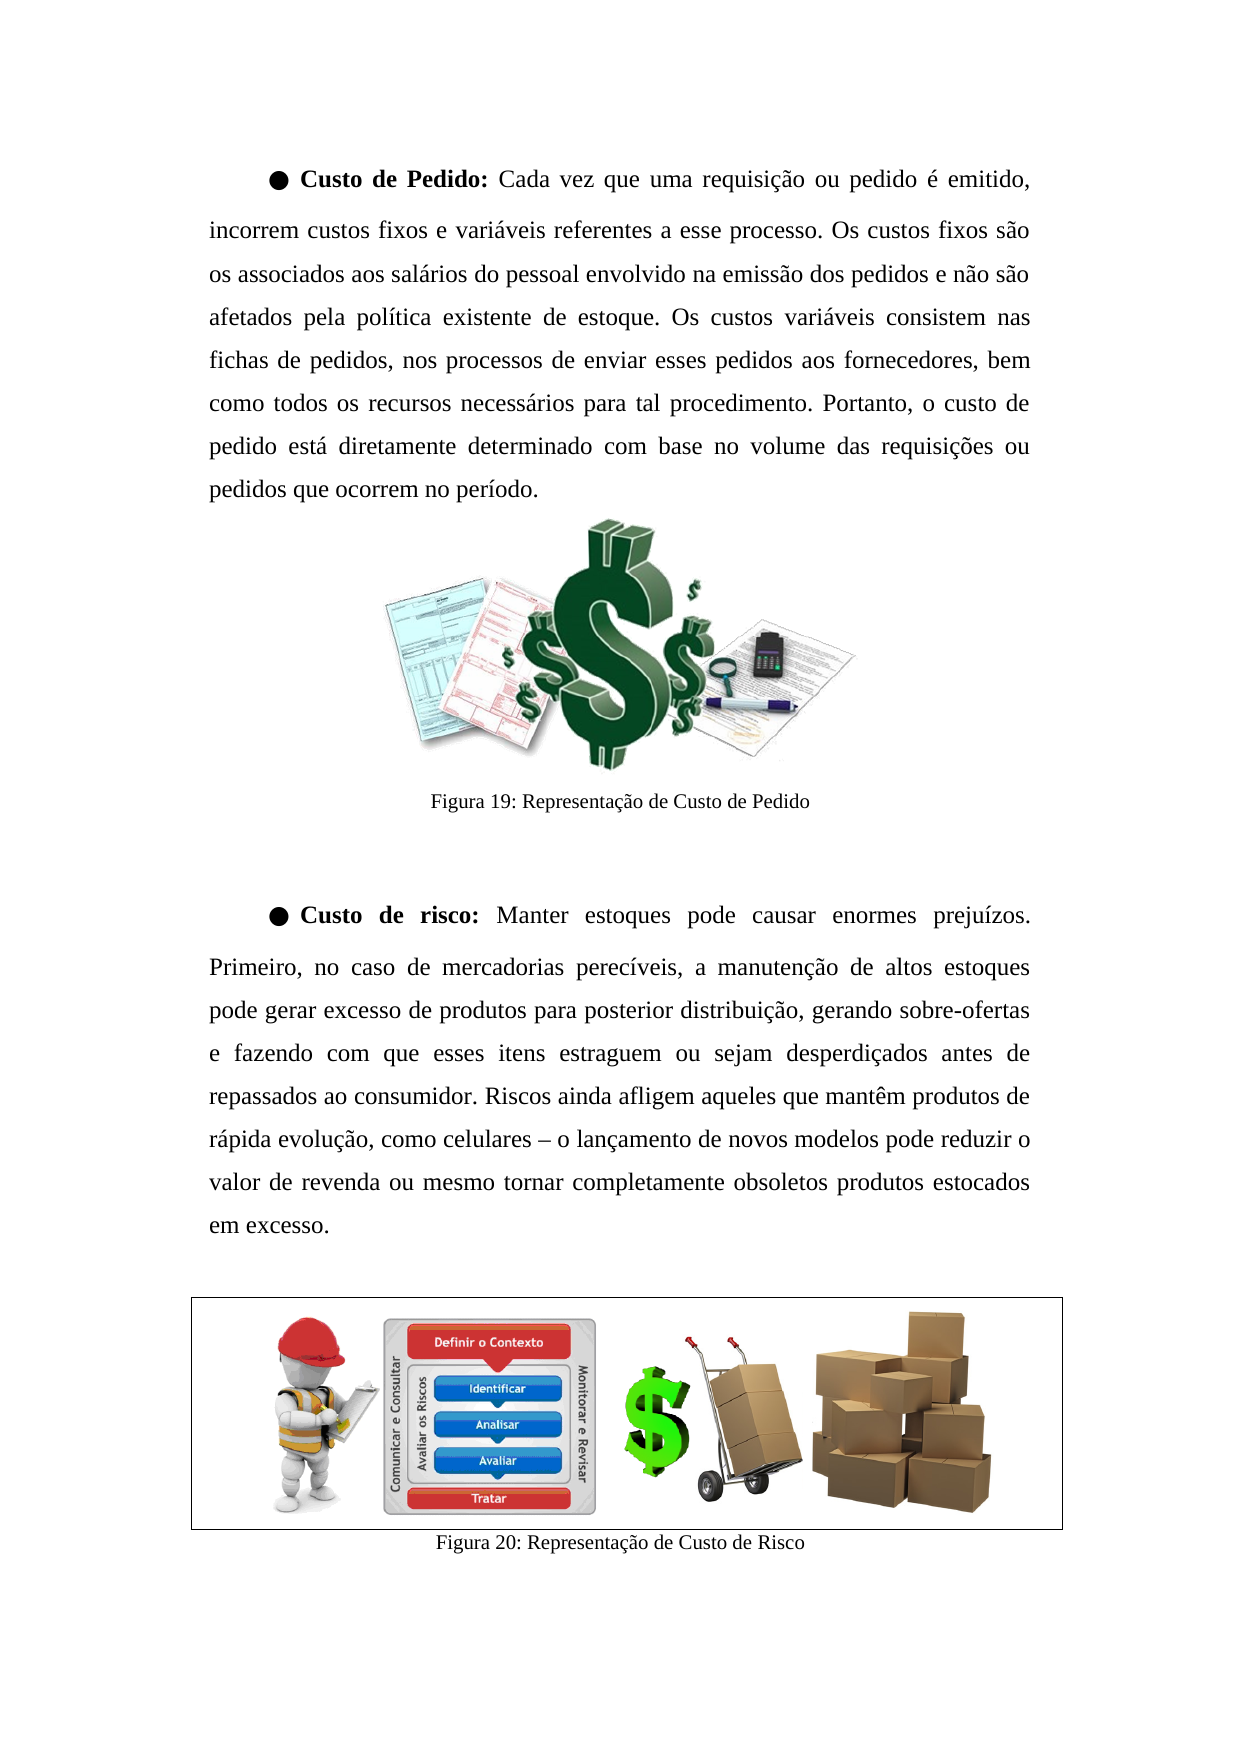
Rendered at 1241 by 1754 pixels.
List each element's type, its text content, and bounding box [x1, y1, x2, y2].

table_header [192, 1298, 1062, 1528]
list Custo de risco: Manter estoques pode causar enormes prejuízos. Primeiro, no caso de mercadorias perecíveis, a manutenção de altos estoques pode gerar excesso de produtos para posterior distribuição, gerando sobre-ofertas e fazendo com que esses itens estraguem ou sejam desperdiçados antes de repassados ao consumidor. Riscos ainda afligem aqueles que mantêm produtos de rápida evolução, como celulares – o lançamento de novos modelos pode reduzir o valor de revenda ou mesmo tornar completamente obsoletos produtos estocados em excesso. [209, 886, 1031, 1239]
list Custo de Pedido: Cada vez que uma requisição ou pedido é emitido, incorrem custos fixos e variáveis referentes a esse processo. Os custos fixos são os associados aos salários do pessoal envolvido na emissão dos pedidos e não são afetados pela política existente de estoque. Os custos variáveis consistem nas fichas de pedidos, nos processos de enviar esses pedidos aos fornecedores, bem como todos os recursos necessários para tal procedimento. Portanto, o custo de pedido está diretamente determinado com base no volume das requisições ou pedidos que ocorrem no período. [209, 150, 1031, 503]
text Figura 20: Representação de Custo de Risco [150, 1529, 1090, 1554]
picture [260, 1310, 994, 1516]
text Figura 19: Representação de Custo de Pedido [150, 789, 1090, 813]
picture [378, 517, 862, 776]
